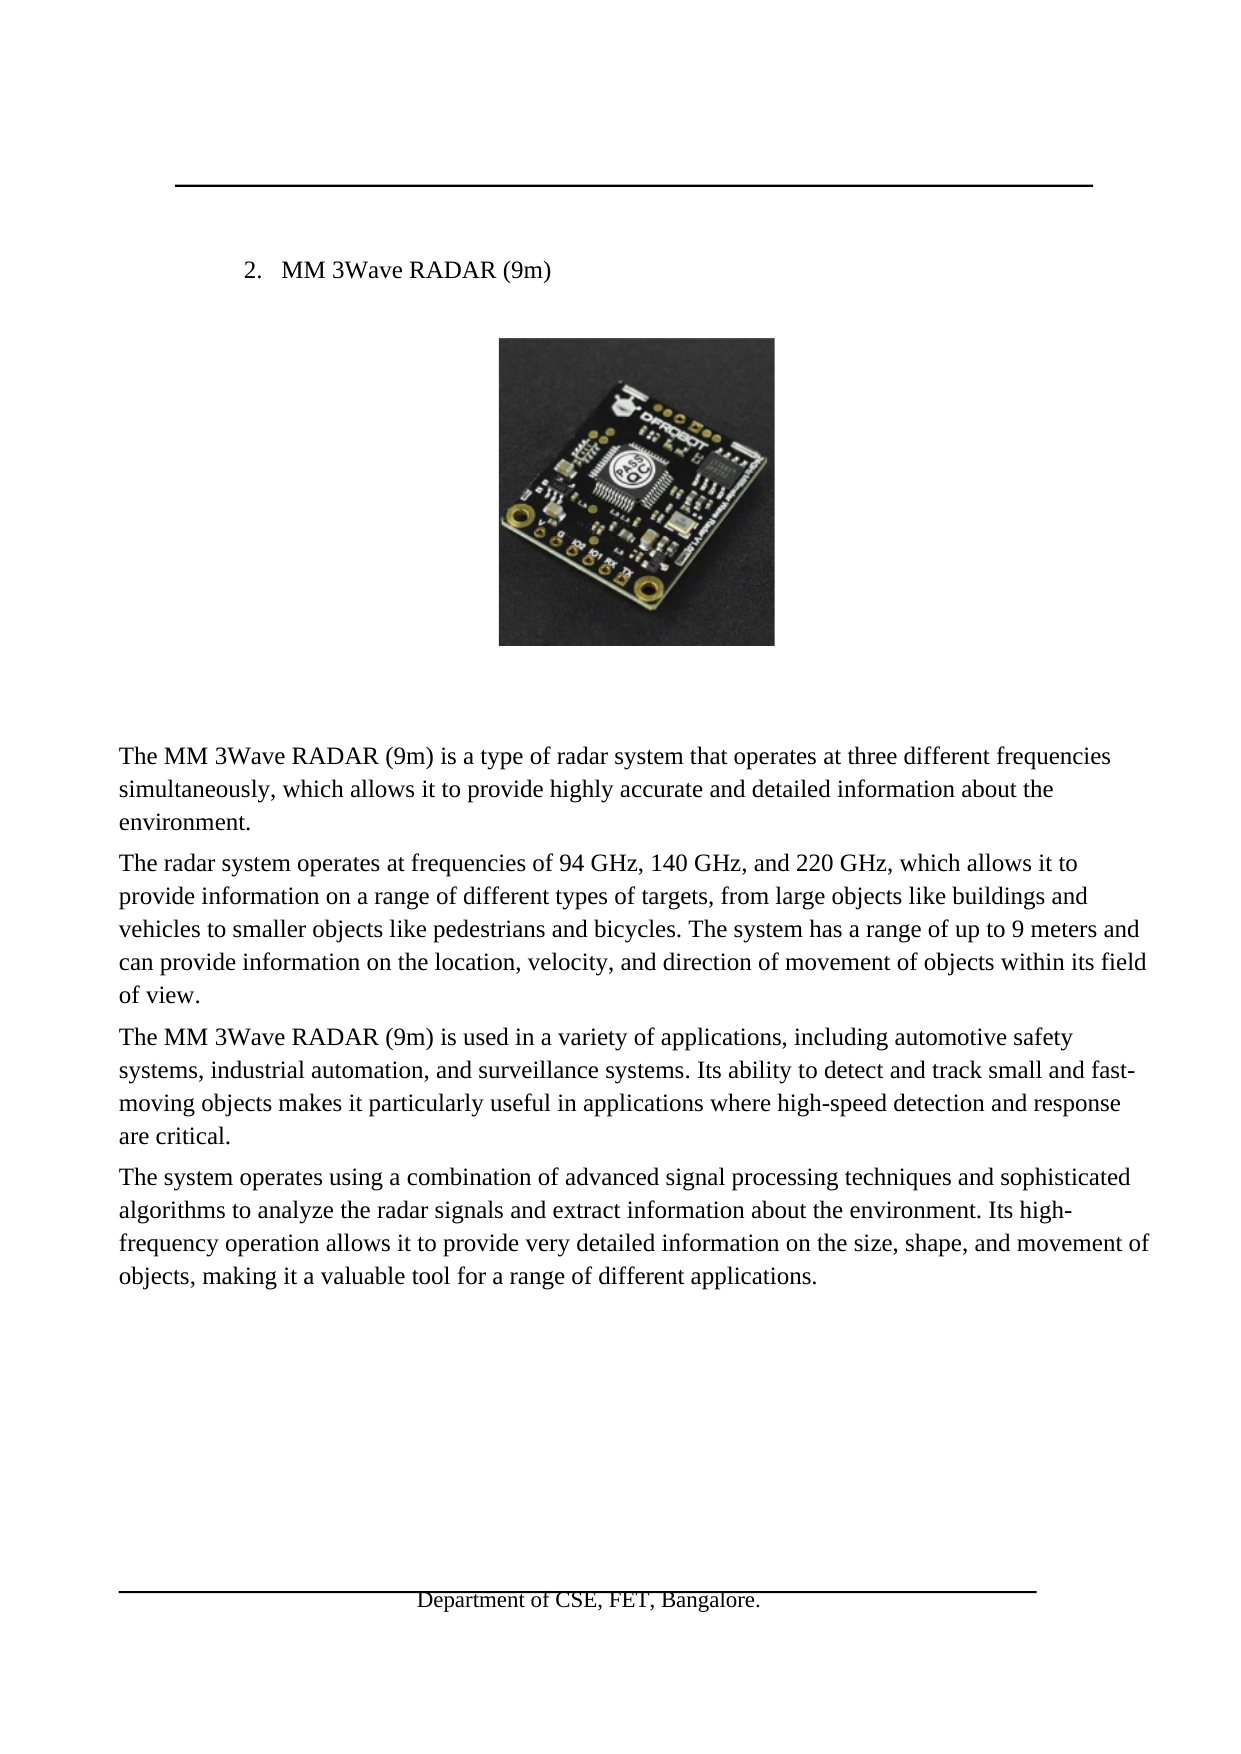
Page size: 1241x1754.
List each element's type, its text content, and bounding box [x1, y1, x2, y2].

list MM 3Wave RADAR (9m) [244, 256, 1155, 284]
text The radar system operates at frequencies of 94 GHz, 140 GHz, and 220 GHz, which allows it to provide information on a range of different types of targets, from large objects like buildings and vehicles to smaller objects like pedestrians and bicycles. The system has a range of up to 9 meters and can provide information on the location, velocity, and direction of movement of objects within its field of view. [119, 848, 1155, 1009]
text The system operates using a combination of advanced signal processing techniques and sophisticated algorithms to analyze the radar signals and extract information about the environment. Its high-frequency operation allows it to provide very detailed information on the size, shape, and movement of objects, making it a valuable tool for a range of different applications. [119, 1162, 1155, 1290]
text The MM 3Wave RADAR (9m) is a type of radar system that operates at three different frequencies simultaneously, which allows it to provide highly accurate and detailed information about the environment. [119, 741, 1155, 836]
picture [498, 338, 775, 646]
text The MM 3Wave RADAR (9m) is used in a variety of applications, including automotive safety systems, industrial automation, and surveillance systems. Its ability to detect and track small and fast-moving objects makes it particularly useful in applications where high-speed detection and response are critical. [119, 1022, 1155, 1149]
